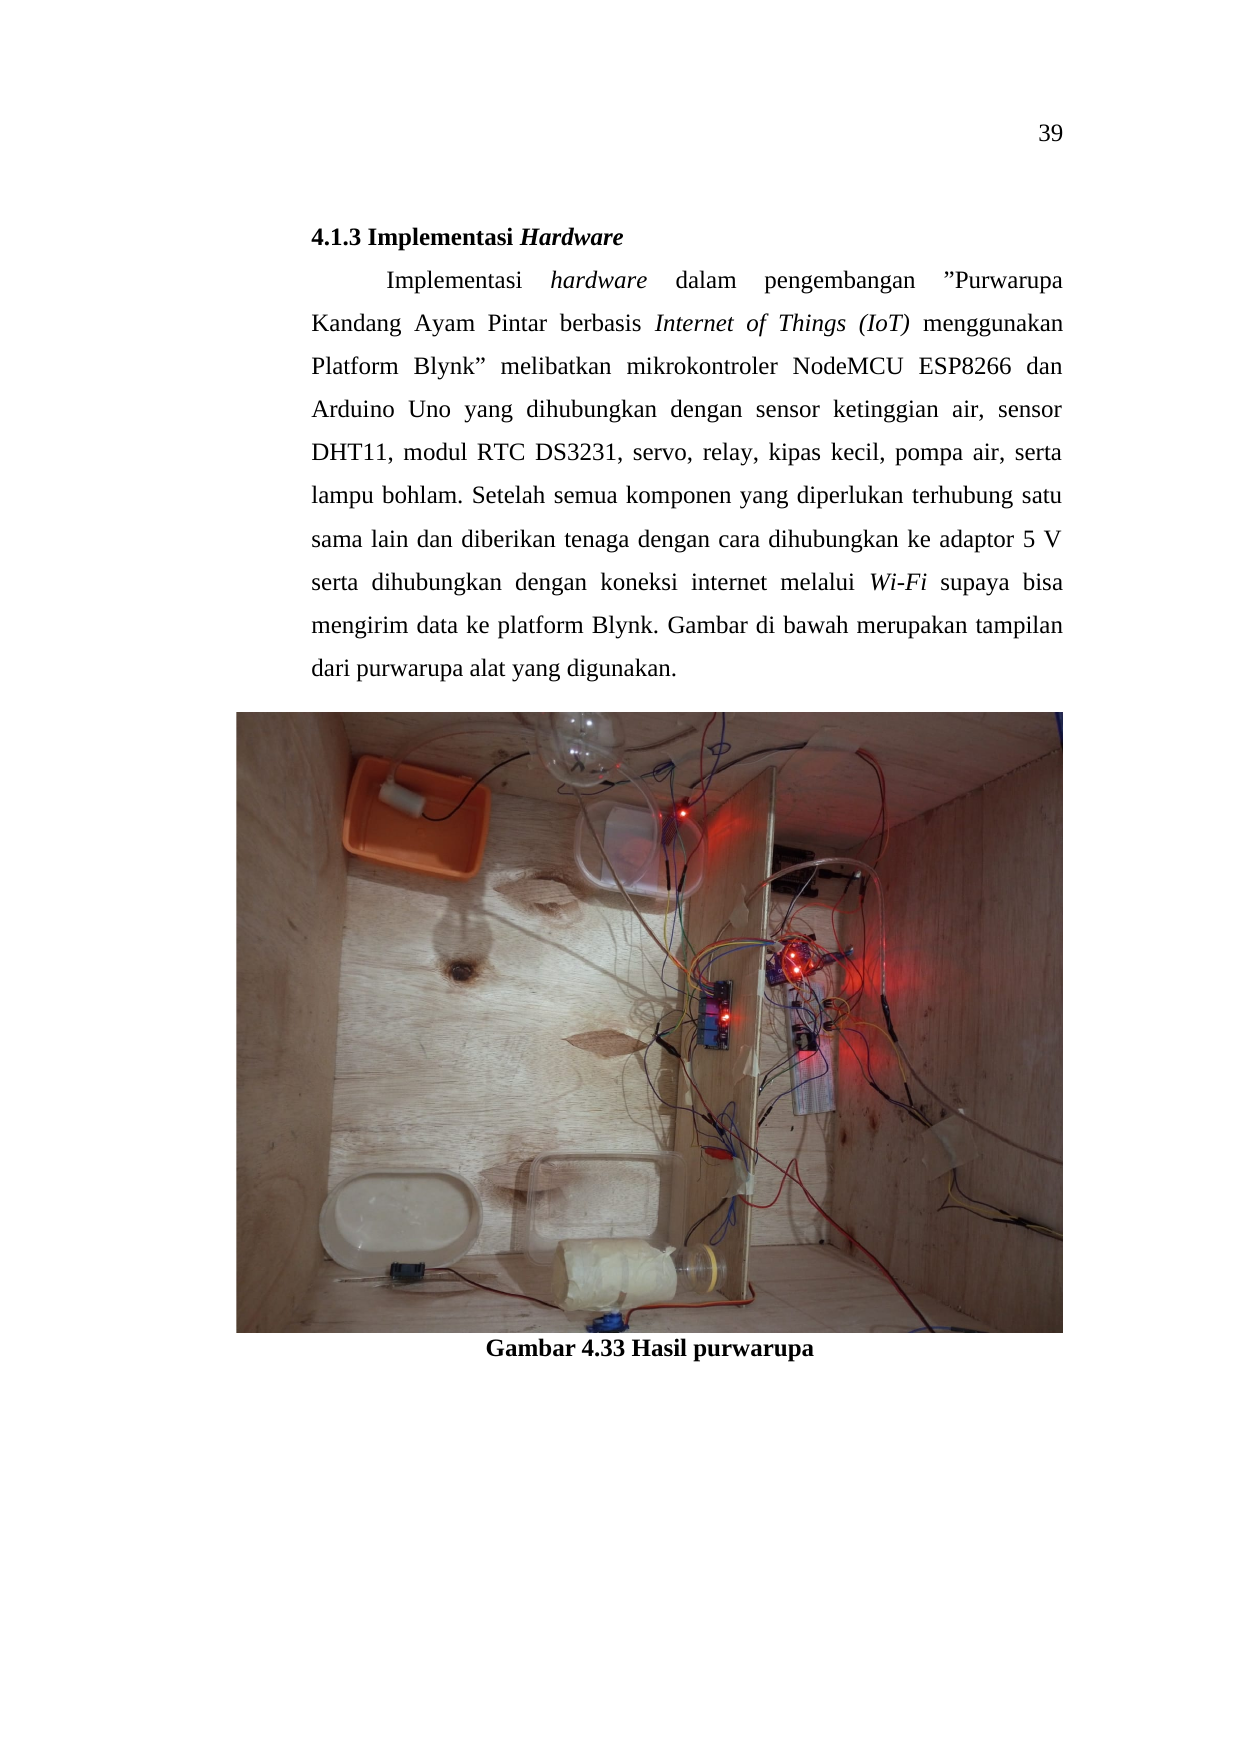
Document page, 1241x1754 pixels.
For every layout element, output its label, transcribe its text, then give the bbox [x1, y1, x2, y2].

picture [236, 712, 1063, 1333]
subtitle Implementasi Hardware [311, 222, 1063, 251]
text Implementasi hardware dalam pengembangan ”Purwarupa Kandang Ayam Pintar berbasis Internet of Things (IoT) menggunakan Platform Blynk” melibatkan mikrokontroler NodeMCU ESP8266 dan Arduino Uno yang dihubungkan dengan sensor ketinggian air, sensor DHT11, modul RTC DS3231, servo, relay, kipas kecil, pompa air, serta lampu bohlam. Setelah semua komponen yang diperlukan terhubung satu sama lain dan diberikan tenaga dengan cara dihubungkan ke adaptor 5 V serta dihubungkan dengan koneksi internet melalui Wi-Fi supaya bisa mengirim data ke platform Blynk. Gambar di bawah merupakan tampilan dari purwarupa alat yang digunakan. [311, 265, 1063, 682]
